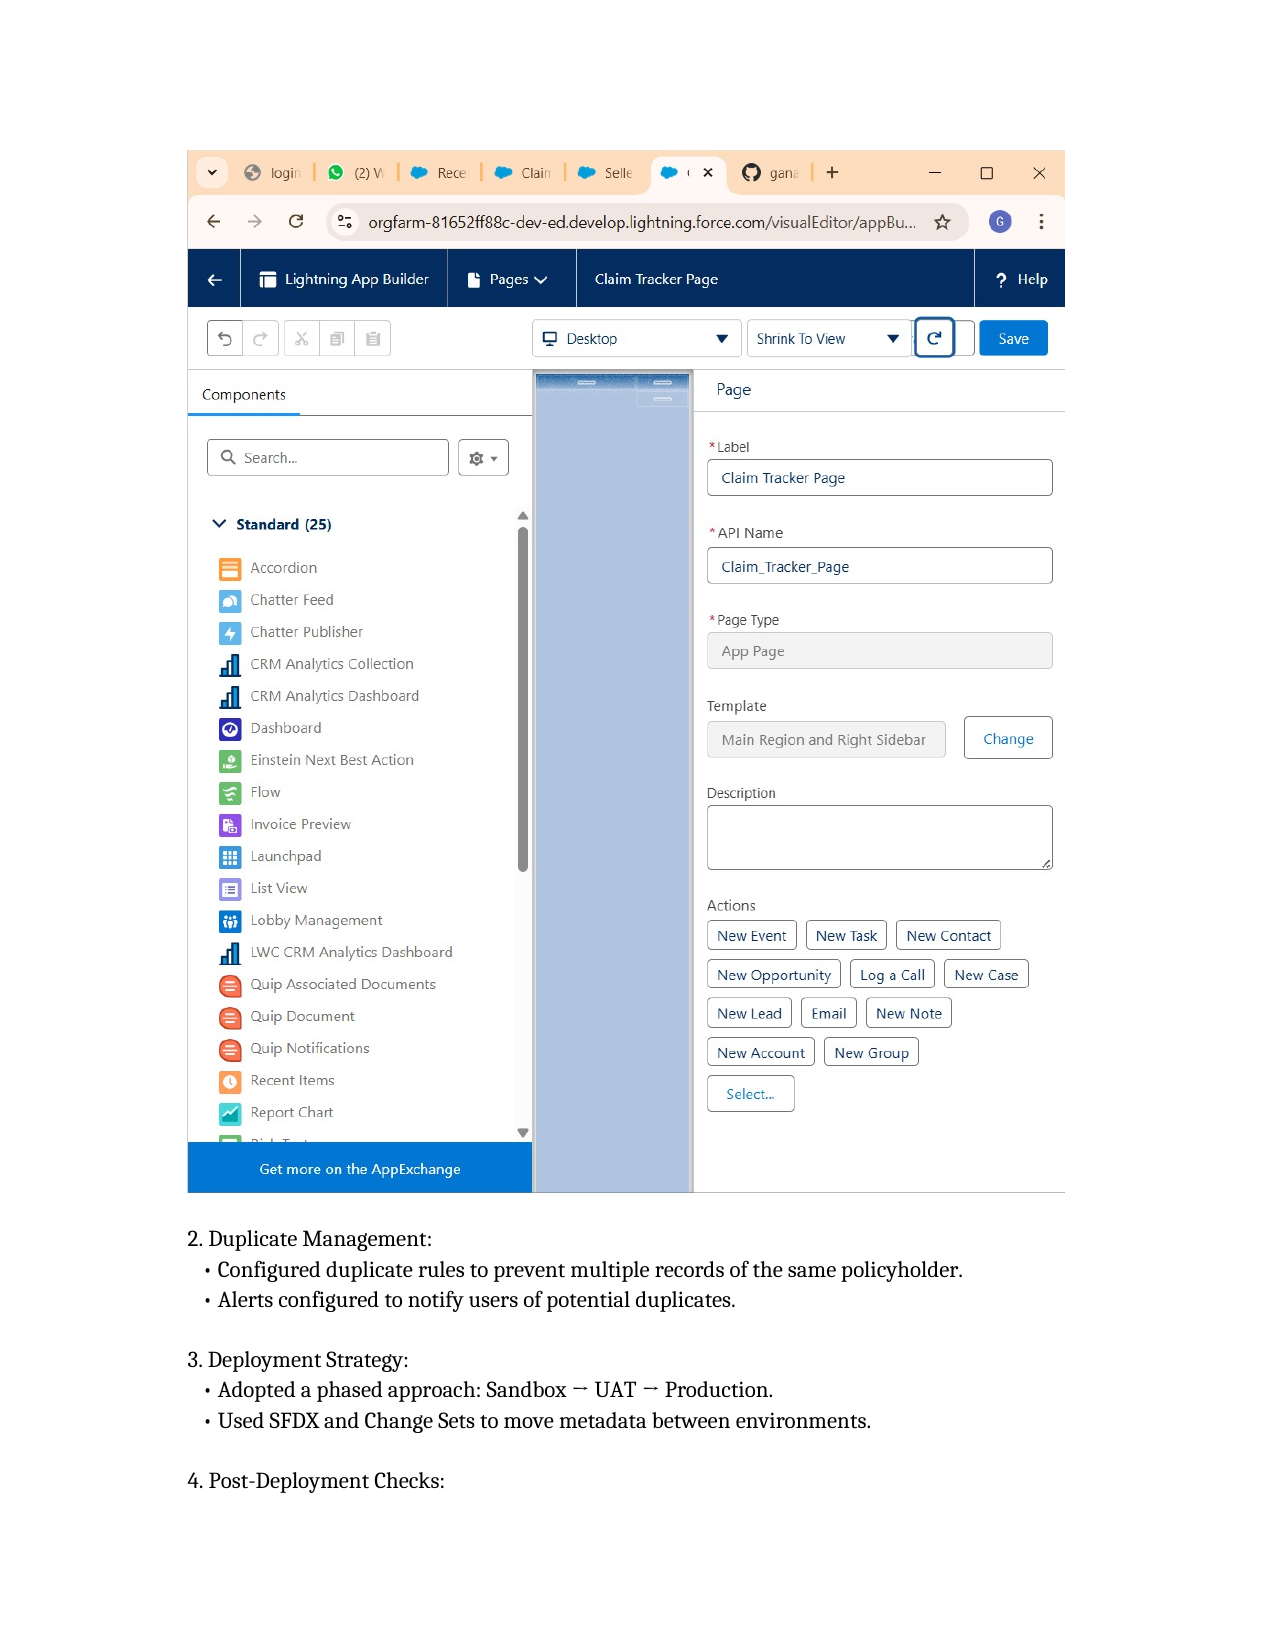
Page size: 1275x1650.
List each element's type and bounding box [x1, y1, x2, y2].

picture [187, 150, 1065, 1193]
text [187, 150, 1087, 1494]
